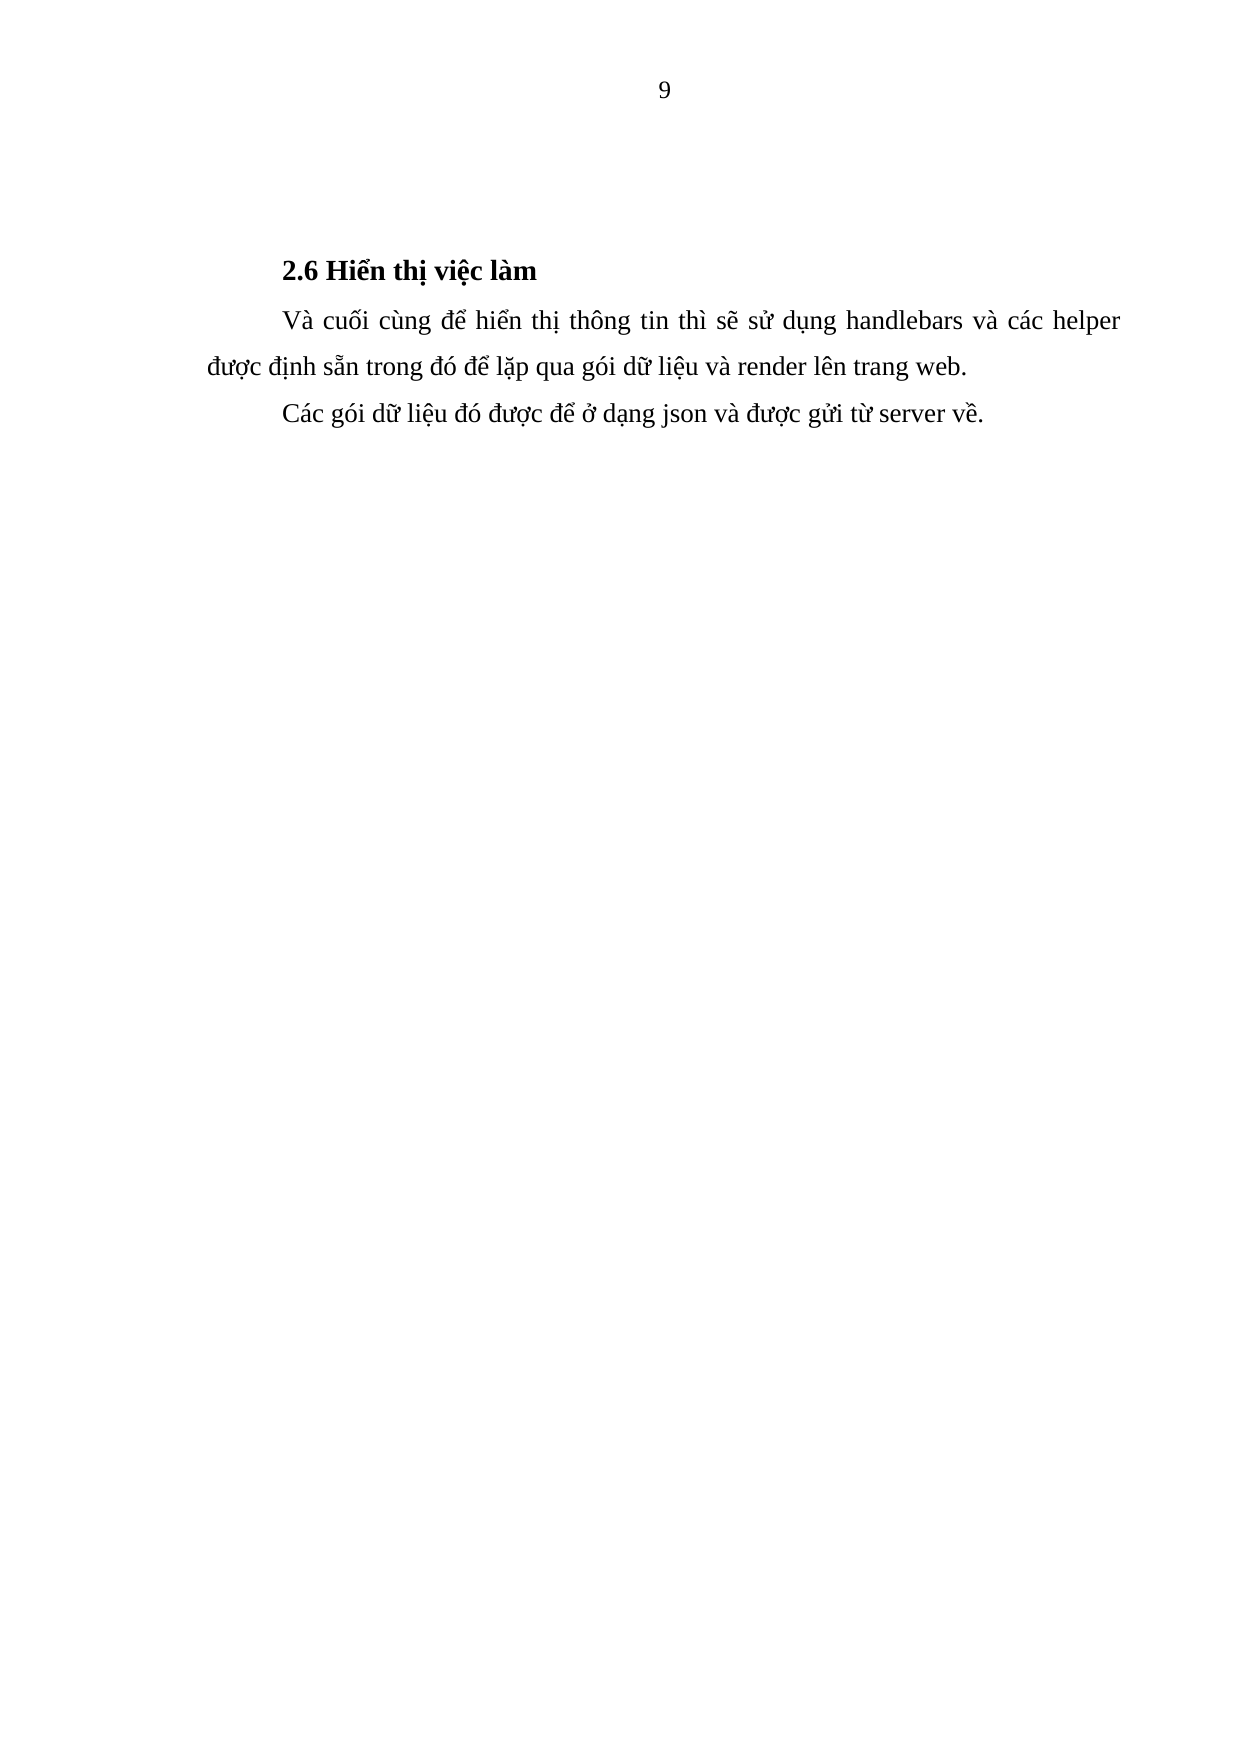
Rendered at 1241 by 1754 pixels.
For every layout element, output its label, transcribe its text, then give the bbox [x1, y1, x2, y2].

text Và cuối cùng để hiển thị thông tin thì sẽ sử dụng handlebars và các helper được định sẵn trong đó để lặp qua gói dữ liệu và render lên trang web. [207, 304, 1122, 382]
text 2.6 Hiển thị việc làm [207, 253, 1122, 287]
text Các gói dữ liệu đó được để ở dạng json và được gửi từ server về. [207, 397, 1122, 428]
